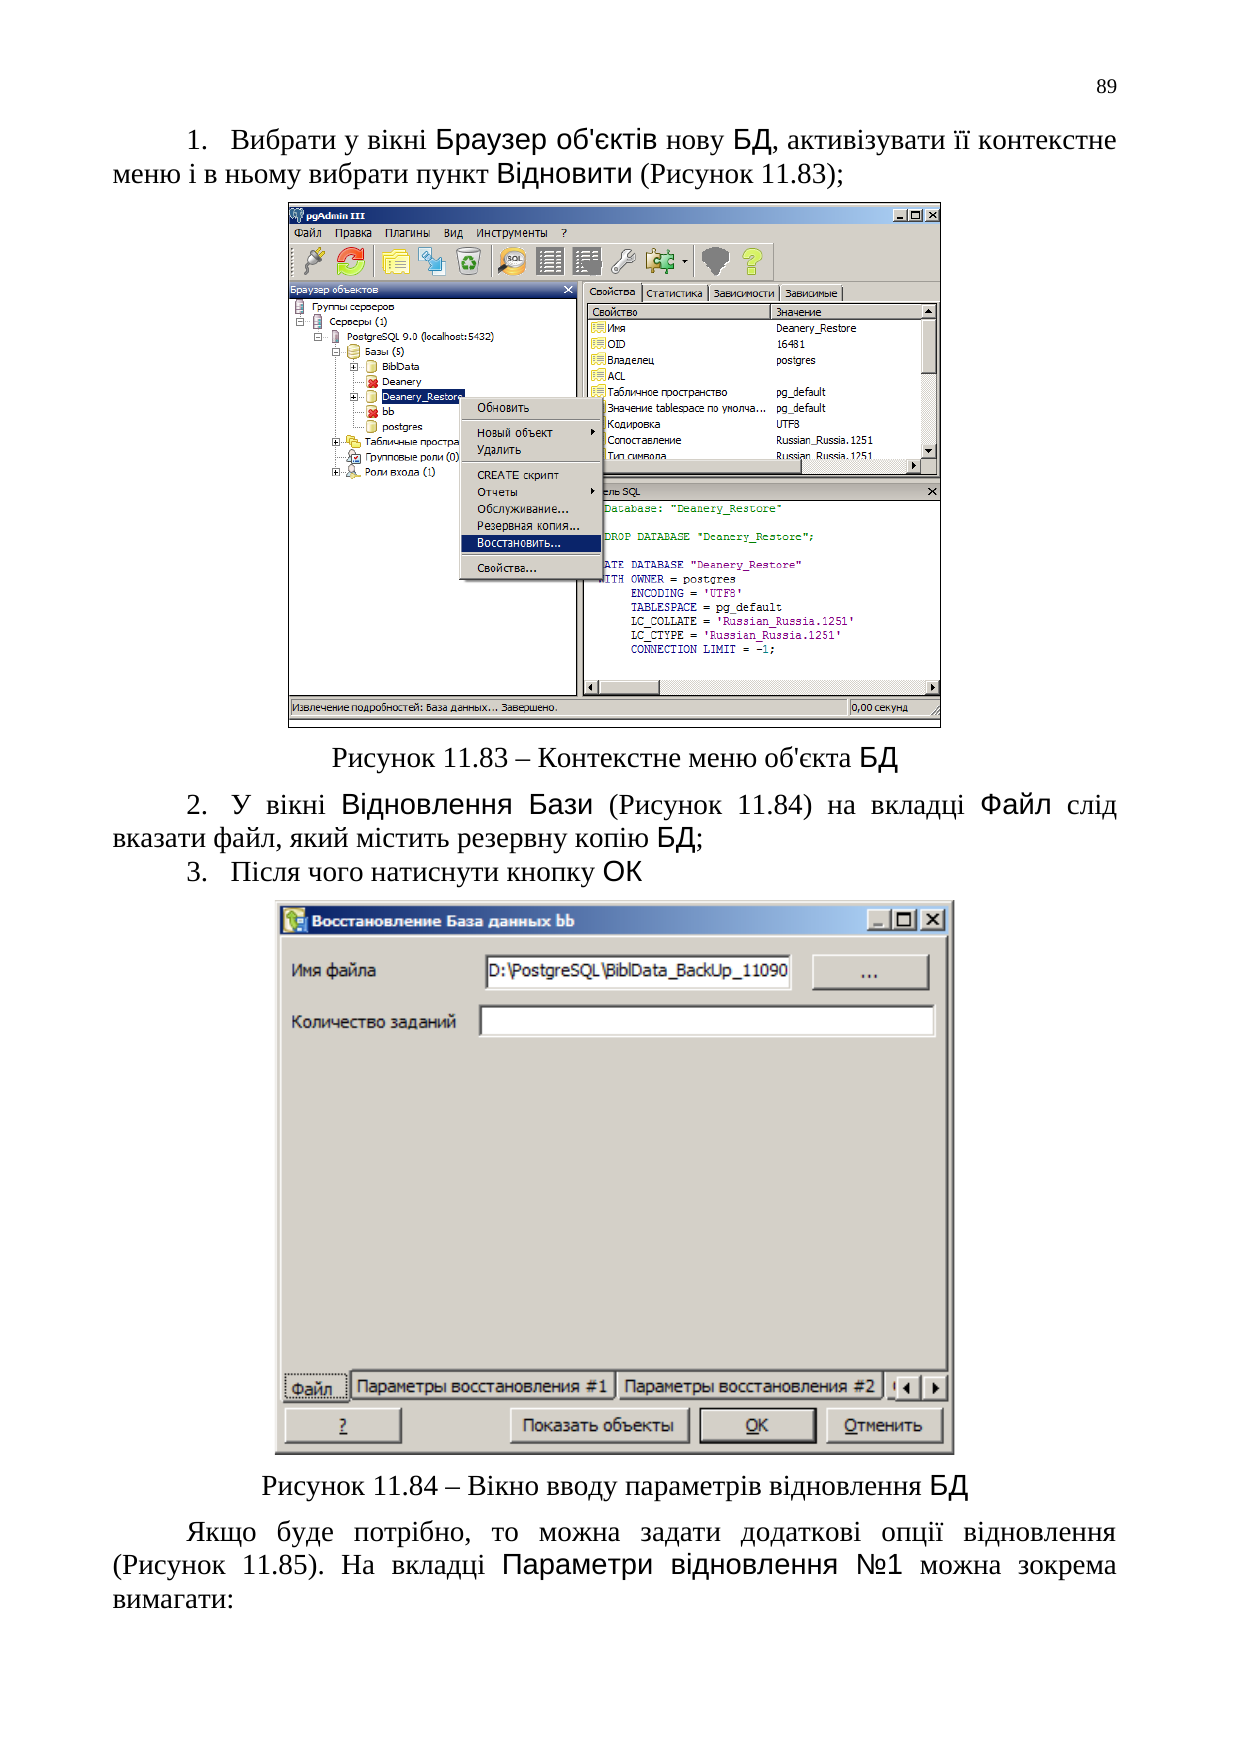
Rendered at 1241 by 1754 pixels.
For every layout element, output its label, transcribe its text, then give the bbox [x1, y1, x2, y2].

picture [289, 203, 940, 727]
picture [274, 900, 955, 1455]
list Після чого натиснути кнопку ОК [112, 854, 1117, 888]
